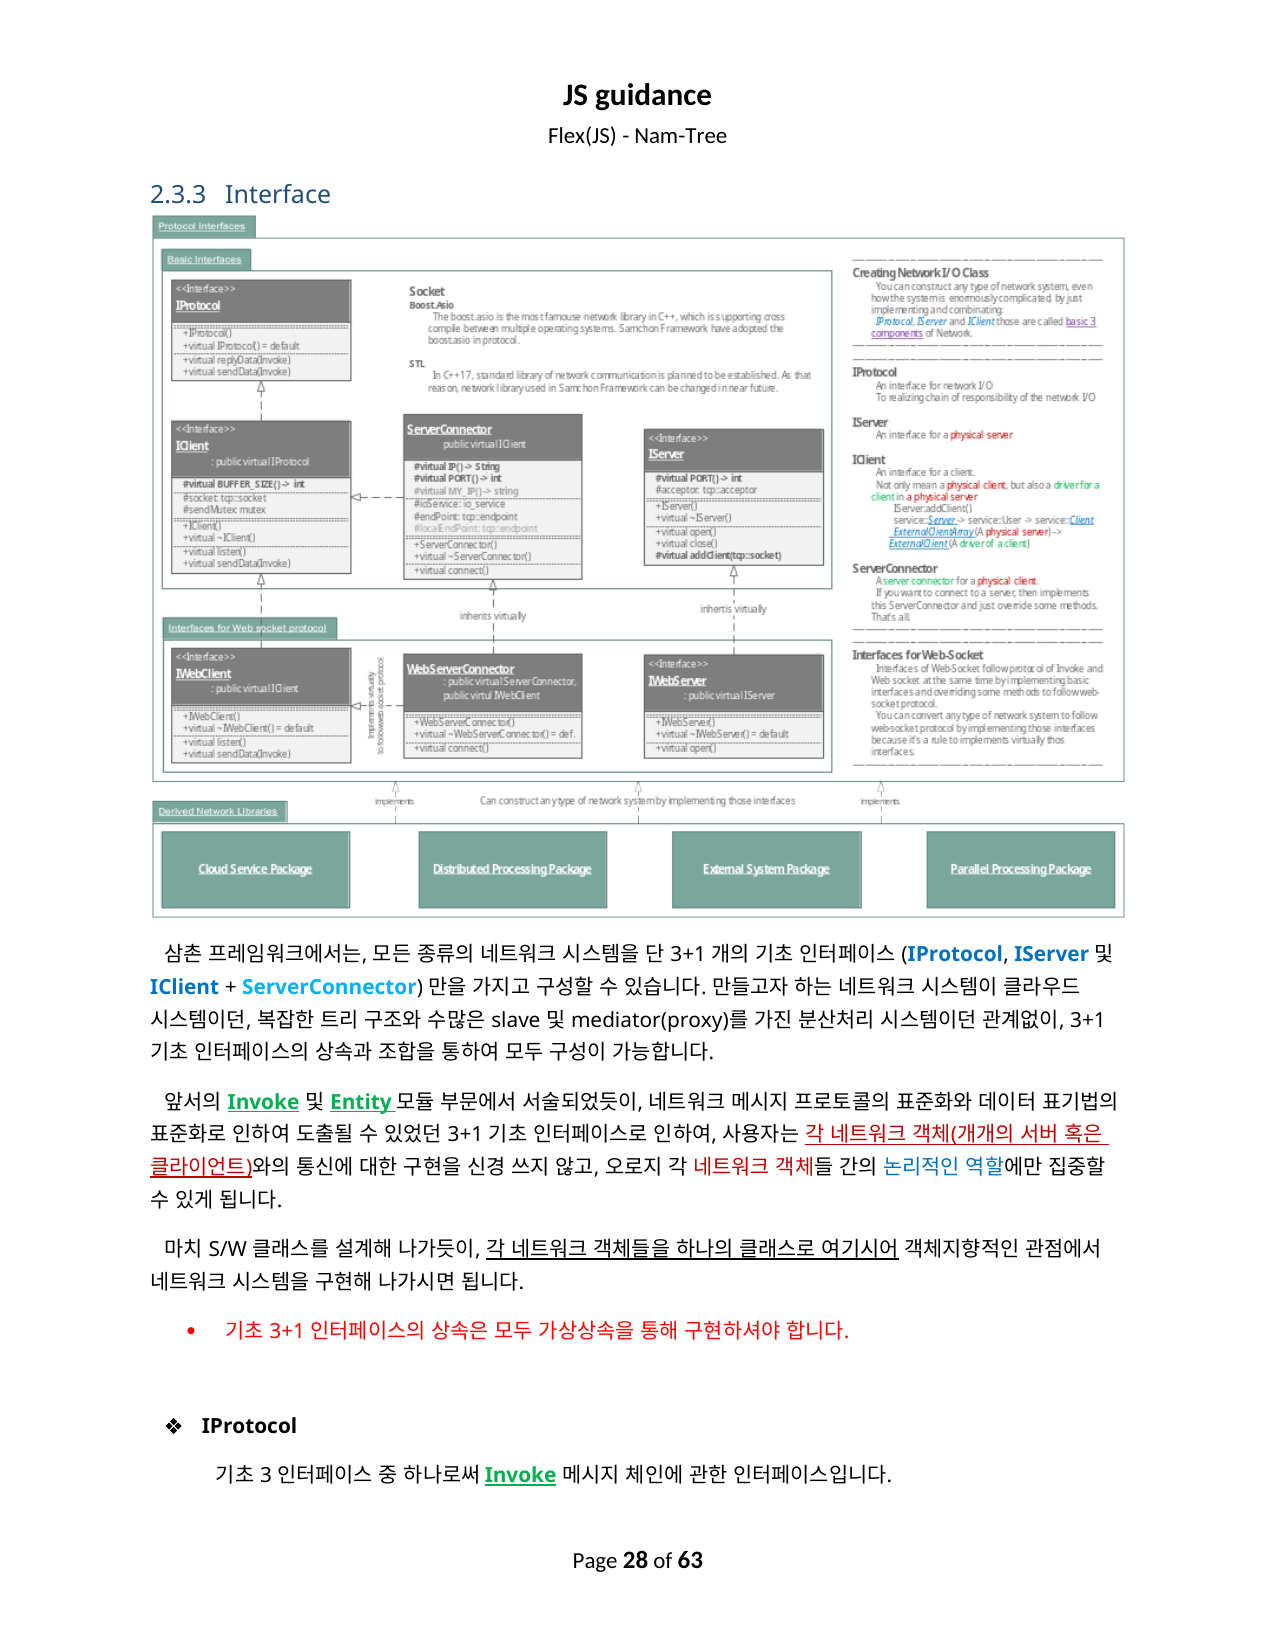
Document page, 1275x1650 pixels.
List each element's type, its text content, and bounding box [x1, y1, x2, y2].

text 마치 S/W 클래스를 설계해 나가듯이, 각 네트워크 객체들을 하나의 클래스로 여기시어 객체지향적인 관점에서 네트워크 시스템을 구현해 나가시면 됩니다. [150, 1232, 1125, 1296]
text 앞서의 Invoke 및 Entity모듈 부문에서 서술되었듯이, 네트워크 메시지 프로토콜의 표준화와 데이터 표기법의 표준화로 인하여 도출될 수 있었던 3+1 기초 인터페이스로 인하여, 사용자는 각 네트워크 객체(개개의 서버 혹은 클라이언트)와의 통신에 대한 구현을 신경 쓰지 않고, 오로지 각 네트워크 객체들 간의 논리적인 역할에만 집중할 수 있게 됩니다. [150, 1085, 1125, 1213]
text 삼촌 프레임워크에서는, 모든 종류의 네트워크 시스템을 단 3+1 개의 기초 인터페이스 (IProtocol, IServer 및 IClient + ServerConnector) 만을 가지고 구성할 수 있습니다. 만들고자 하는 네트워크 시스템이 클라우드 시스템이던, 복잡한 트리 구조와 수많은 slave 및 mediator(proxy)를 가진 분산처리 시스템이던 관계없이, 3+1 기초 인터페이스의 상속과 조합을 통하여 모두 구성이 가능합니다. [150, 937, 1125, 1066]
subtitle Interface [150, 177, 1125, 211]
text 기초 3 인터페이스 중 하나로써Invoke 메시지 체인에 관한 인터페이스입니다. [202, 1458, 1125, 1489]
list 기초 3+1 인터페이스의 상속은 모두 가상상속을 통해 구현하셔야 합니다. [187, 1314, 1125, 1345]
list IProtocol [164, 1411, 1125, 1440]
